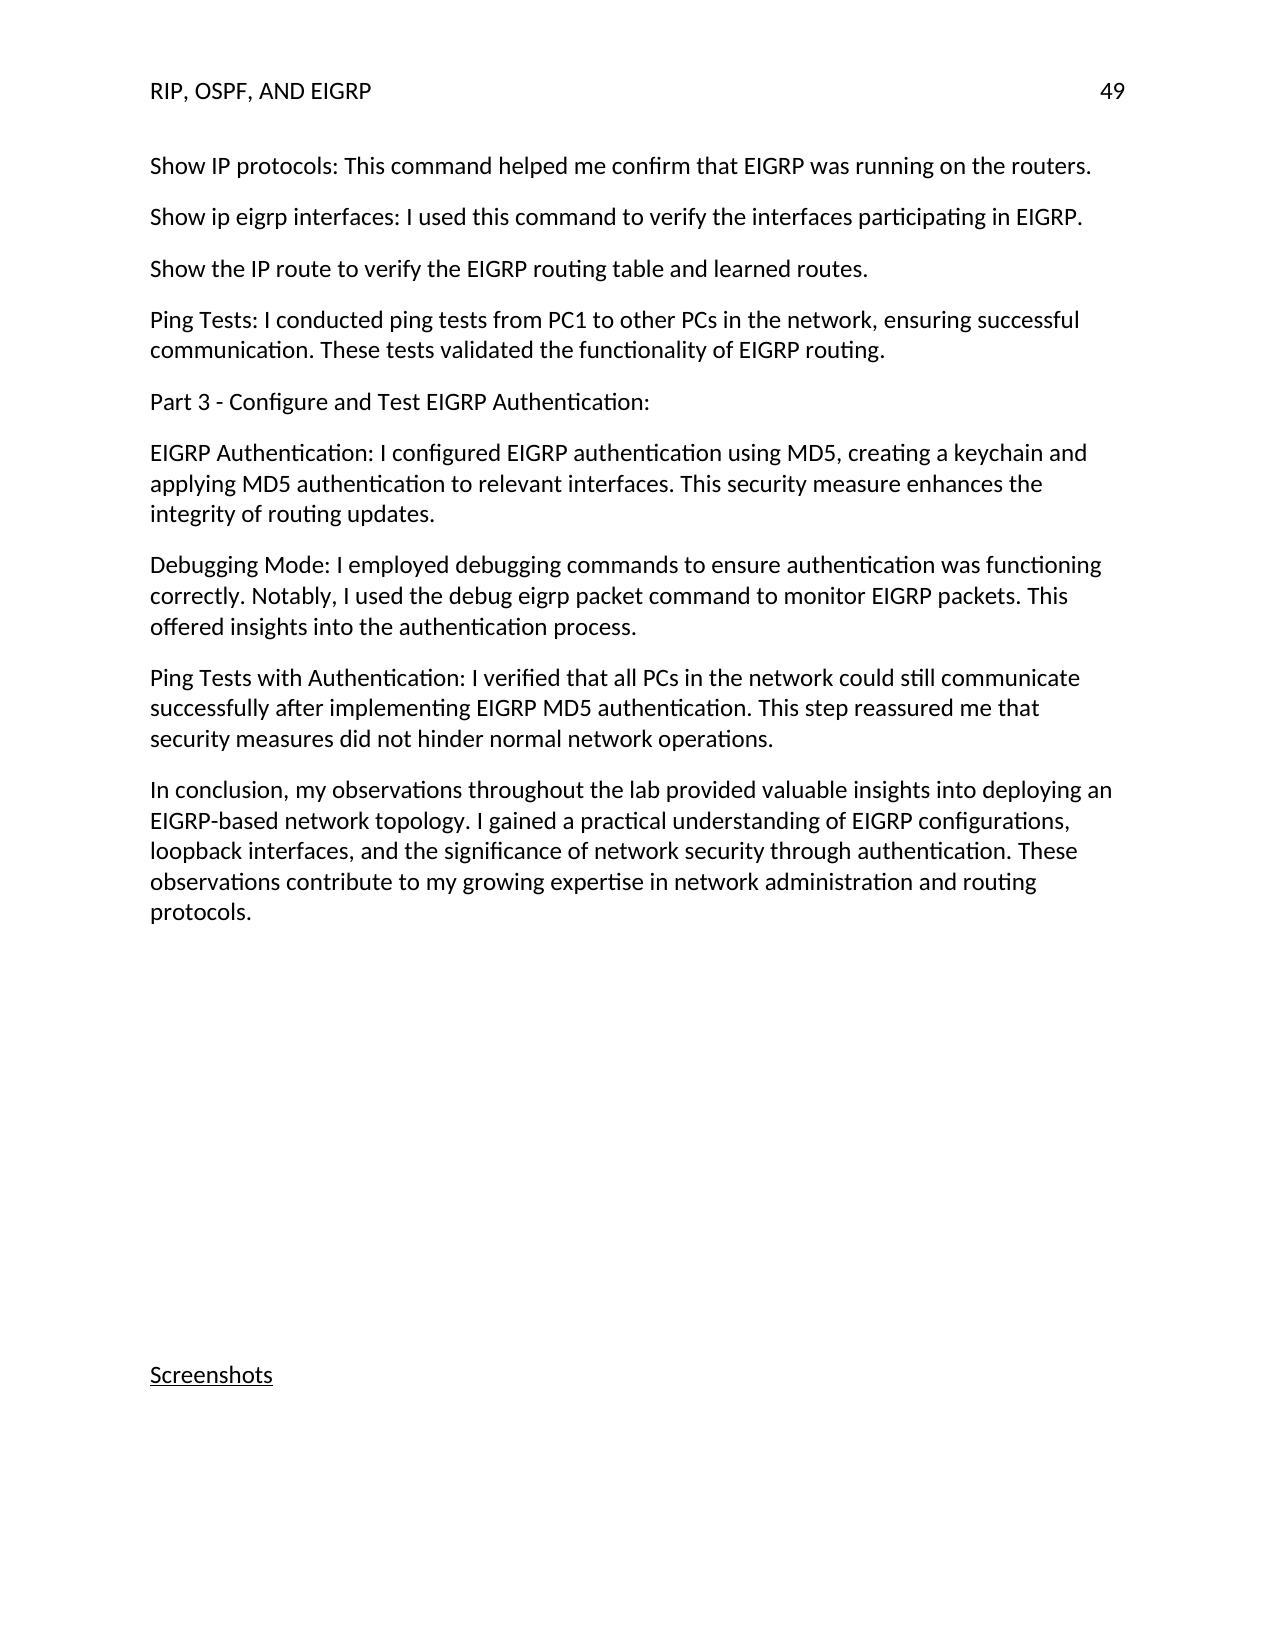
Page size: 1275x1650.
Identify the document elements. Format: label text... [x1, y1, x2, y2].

text Debugging Mode: I employed debugging commands to ensure authentication was functioning correctly. Notably, I used the debug eigrp packet command to monitor EIGRP packets. This offered insights into the authentication process. [150, 550, 1125, 641]
text Ping Tests with Authentication: I verified that all PCs in the network could still communicate successfully after implementing EIGRP MD5 authentication. This step reassured me that security measures did not hinder normal network operations. [150, 662, 1125, 754]
text Ping Tests: I conducted ping tests from PC1 to other PCs in the network, ensuring successful communication. These tests validated the functionality of EIGRP routing. [150, 304, 1125, 365]
text Part 3 - Configure and Test EIGRP Authentication: [150, 386, 1125, 416]
text In conclusion, my observations throughout the lab provided valuable insights into deploying an EIGRP-based network topology. I gained a practical understanding of EIGRP configurations, loopback interfaces, and the significance of network security through authentication. These observations contribute to my growing expertise in network administration and routing protocols. [150, 774, 1125, 927]
subtitle Screenshots [150, 1359, 1125, 1389]
text Show IP protocols: This command helped me confirm that EIGRP was running on the routers. [150, 150, 1125, 181]
text Show ip eigrp interfaces: I used this command to verify the interfaces participating in EIGRP. [150, 201, 1125, 232]
text EIGRP Authentication: I configured EIGRP authentication using MD5, creating a keychain and applying MD5 authentication to relevant interfaces. This security measure enhances the integrity of routing updates. [150, 437, 1125, 529]
text Show the IP route to verify the EIGRP routing table and learned routes. [150, 253, 1125, 283]
